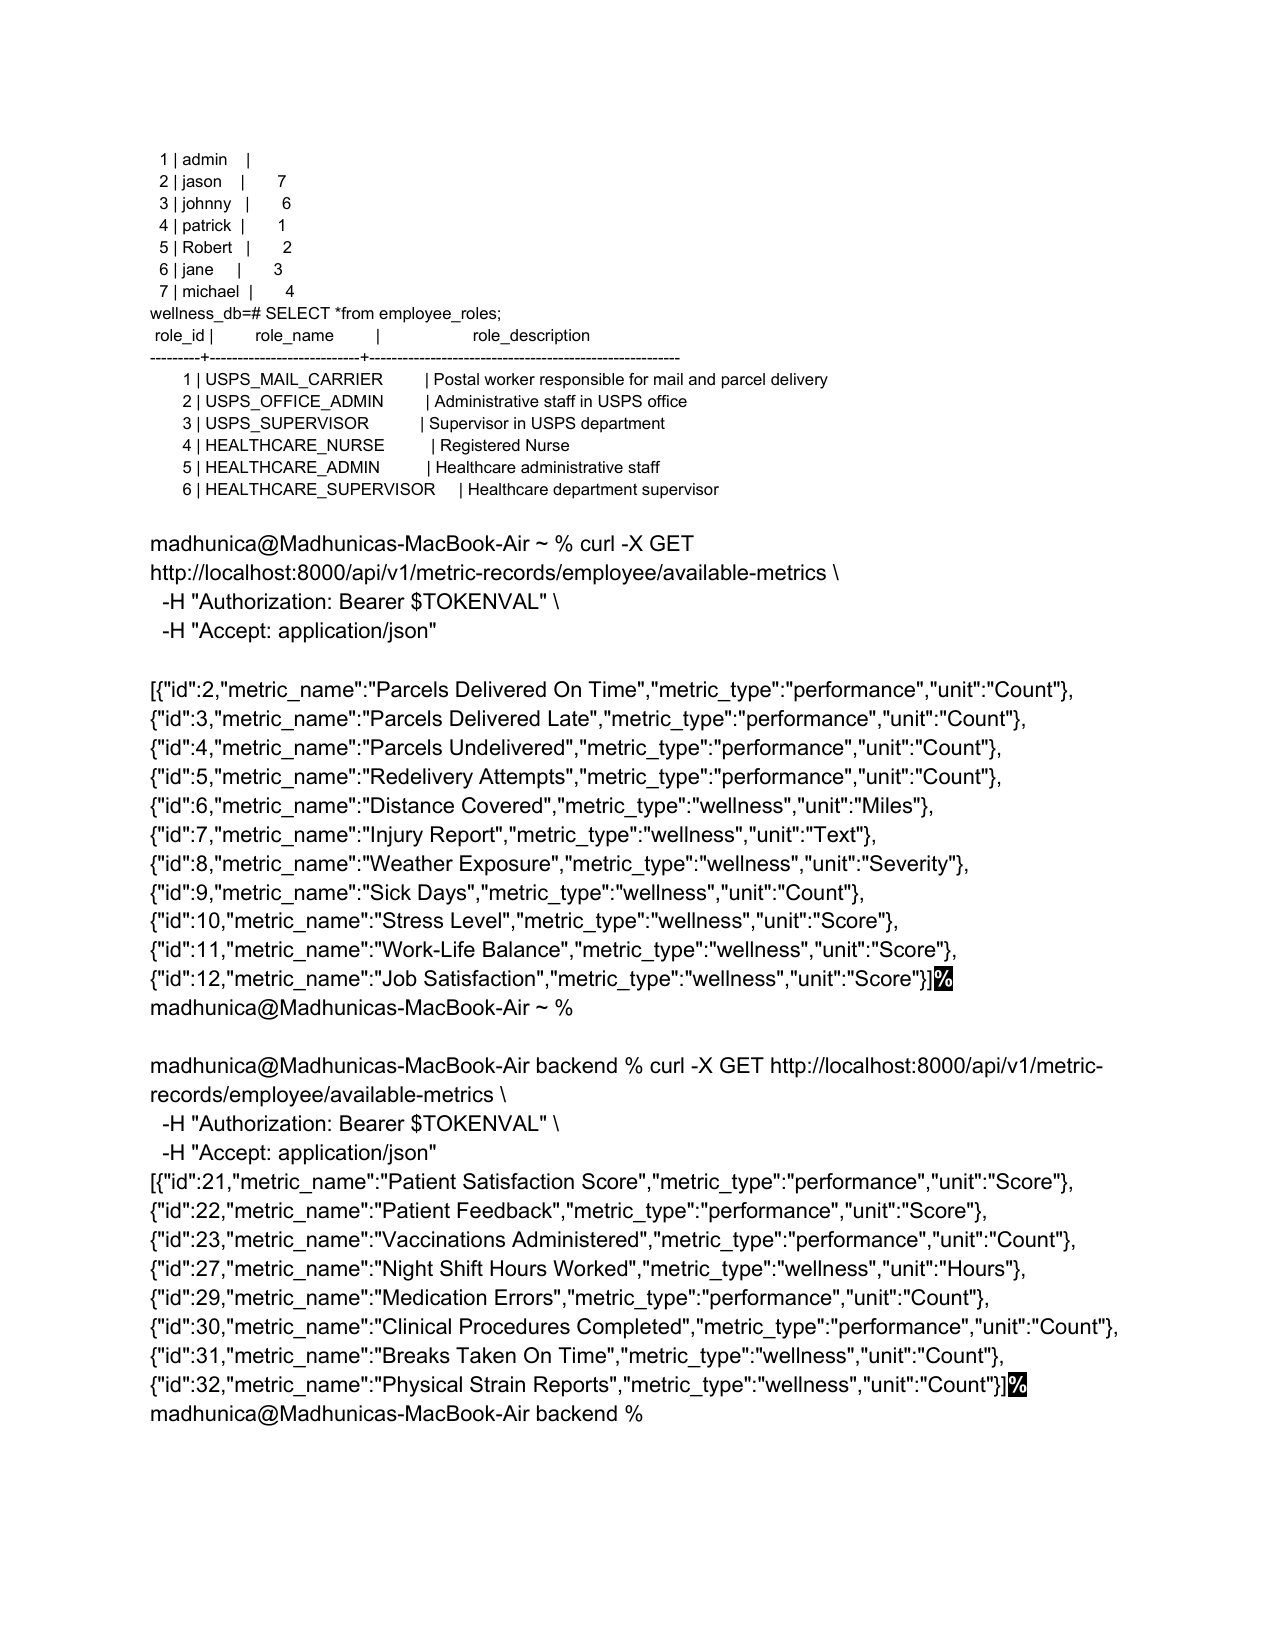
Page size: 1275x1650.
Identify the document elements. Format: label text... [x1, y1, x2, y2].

text ---------+---------------------------+-------------------------------------------------------- [150, 348, 1125, 367]
text [{"id":2,"metric_name":"Parcels Delivered On Time","metric_type":"performance","unit":"Count"},{"id":3,"metric_name":"Parcels Delivered Late","metric_type":"performance","unit":"Count"},{"id":4,"metric_name":"Parcels Undelivered","metric_type":"performance","unit":"Count"},{"id":5,"metric_name":"Redelivery Attempts","metric_type":"performance","unit":"Count"},{"id":6,"metric_name":"Distance Covered","metric_type":"wellness","unit":"Miles"},{"id":7,"metric_name":"Injury Report","metric_type":"wellness","unit":"Text"},{"id":8,"metric_name":"Weather Exposure","metric_type":"wellness","unit":"Severity"},{"id":9,"metric_name":"Sick Days","metric_type":"wellness","unit":"Count"},{"id":10,"metric_name":"Stress Level","metric_type":"wellness","unit":"Score"},{"id":11,"metric_name":"Work-Life Balance","metric_type":"wellness","unit":"Score"},{"id":12,"metric_name":"Job Satisfaction","metric_type":"wellness","unit":"Score"}]% madhunica@Madhunicas-MacBook-Air ~ % [150, 677, 1125, 1020]
text madhunica@Madhunicas-MacBook-Air ~ % curl -X GET http://localhost:8000/api/v1/metric-records/employee/available-metrics \ [150, 531, 1125, 585]
text 2 | USPS_OFFICE_ADMIN | Administrative staff in USPS office [150, 392, 1125, 411]
text 3 | johnny | 6 [150, 194, 1125, 213]
text 5 | Robert | 2 [150, 238, 1125, 257]
text 6 | HEALTHCARE_SUPERVISOR | Healthcare department supervisor [150, 480, 1125, 499]
text role_id | role_name | role_description [150, 326, 1125, 345]
text [{"id":21,"metric_name":"Patient Satisfaction Score","metric_type":"performance","unit":"Score"},{"id":22,"metric_name":"Patient Feedback","metric_type":"performance","unit":"Score"},{"id":23,"metric_name":"Vaccinations Administered","metric_type":"performance","unit":"Count"},{"id":27,"metric_name":"Night Shift Hours Worked","metric_type":"wellness","unit":"Hours"},{"id":29,"metric_name":"Medication Errors","metric_type":"performance","unit":"Count"},{"id":30,"metric_name":"Clinical Procedures Completed","metric_type":"performance","unit":"Count"},{"id":31,"metric_name":"Breaks Taken On Time","metric_type":"wellness","unit":"Count"},{"id":32,"metric_name":"Physical Strain Reports","metric_type":"wellness","unit":"Count"}]% madhunica@Madhunicas-MacBook-Air backend % [150, 1169, 1125, 1426]
text 7 | michael | 4 [150, 282, 1125, 301]
text 1 | admin | [150, 150, 1125, 169]
text -H "Authorization: Bearer $TOKENVAL" \ [150, 588, 1125, 614]
text 3 | USPS_SUPERVISOR | Supervisor in USPS department [150, 414, 1125, 433]
text madhunica@Madhunicas-MacBook-Air backend % curl -X GET http://localhost:8000/api/v1/metric-records/employee/available-metrics \ [150, 1053, 1125, 1107]
text 4 | patrick | 1 [150, 216, 1125, 235]
text 4 | HEALTHCARE_NURSE | Registered Nurse [150, 436, 1125, 455]
text 2 | jason | 7 [150, 172, 1125, 191]
text 1 | USPS_MAIL_CARRIER | Postal worker responsible for mail and parcel delivery [150, 370, 1125, 389]
text -H "Authorization: Bearer $TOKENVAL" \ [150, 1111, 1125, 1136]
text 5 | HEALTHCARE_ADMIN | Healthcare administrative staff [150, 458, 1125, 477]
text 6 | jane | 3 [150, 260, 1125, 279]
text -H "Accept: application/json" [150, 1140, 1125, 1165]
text wellness_db=# SELECT *from employee_roles; [150, 304, 1125, 323]
text -H "Accept: application/json" [150, 617, 1125, 643]
